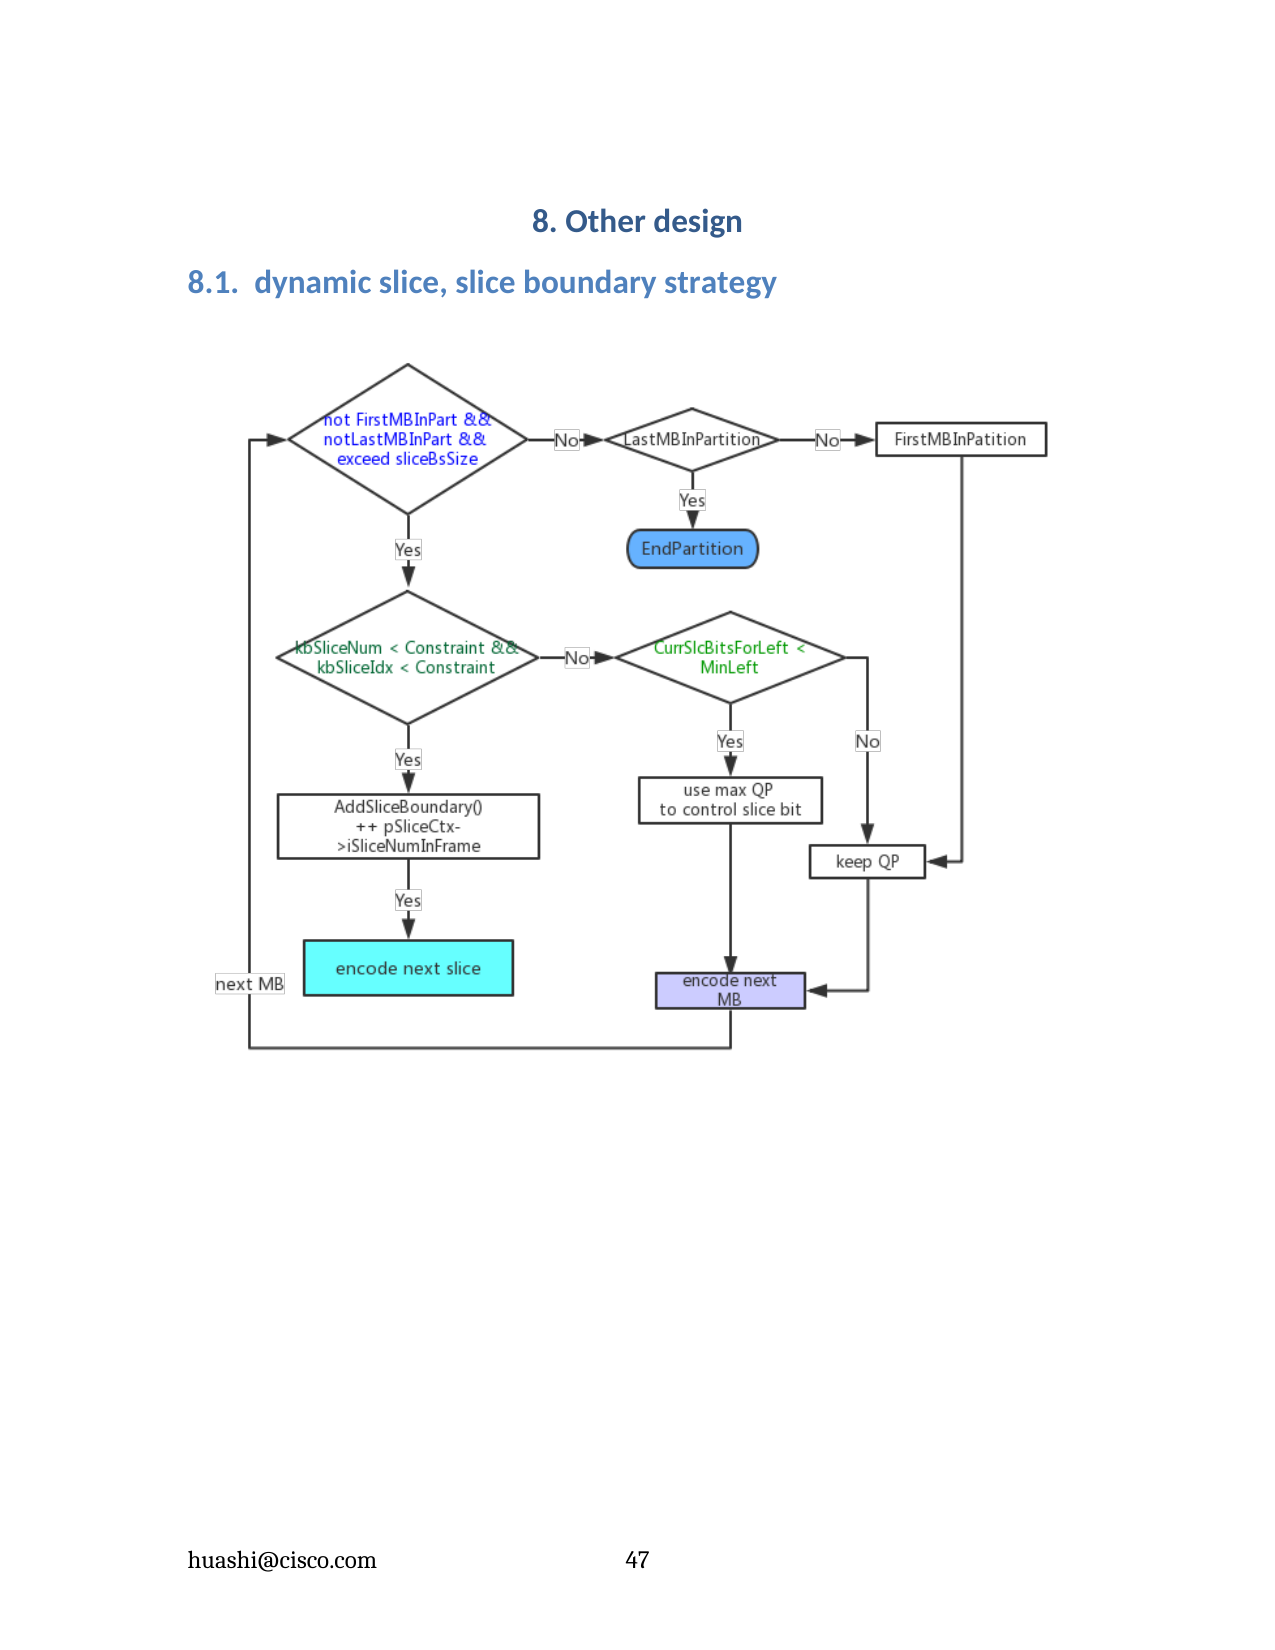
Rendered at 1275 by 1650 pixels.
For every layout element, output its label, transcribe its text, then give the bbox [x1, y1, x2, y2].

subtitle 8. Other design [187, 200, 1087, 241]
subtitle 8.1. dynamic slice, slice boundary strategy [187, 262, 1087, 302]
picture [187, 302, 1088, 1088]
